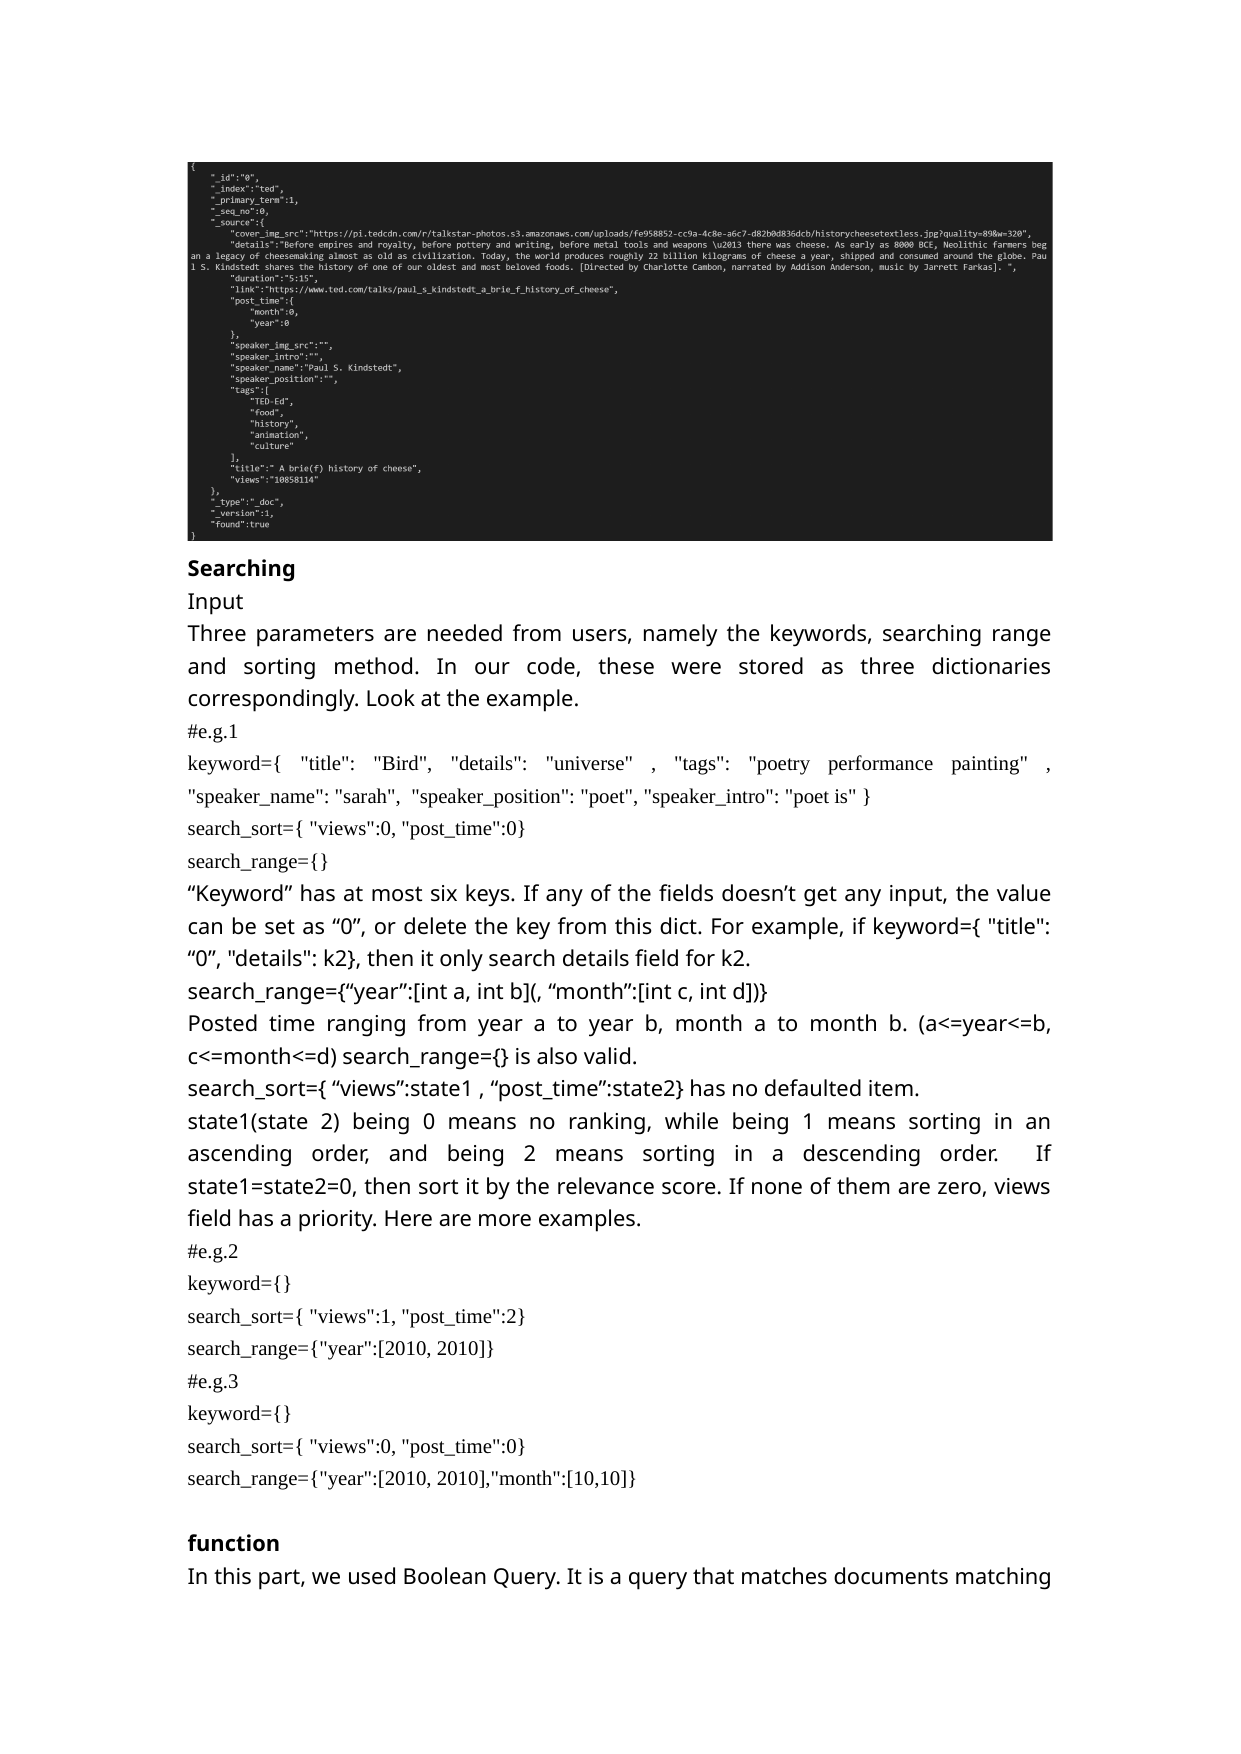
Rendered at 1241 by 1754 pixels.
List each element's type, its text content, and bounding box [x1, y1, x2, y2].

text search_sort={ "views":0, "post_time":0} [187, 1429, 1053, 1462]
text Posted time ranging from year a to year b, month a to month b. (a<=year<=b, c<=month<=d) search_range={} is also valid. [187, 1007, 1053, 1072]
text keyword={} [187, 1397, 1053, 1429]
picture [187, 162, 1053, 541]
text search_range={"year":[2010, 2010]} [187, 1332, 1053, 1364]
text search_sort={ "views":0, "post_time":0} [187, 812, 1053, 844]
text #e.g.1 [187, 714, 1053, 747]
text search_sort={ "views":1, "post_time":2} [187, 1299, 1053, 1332]
text search_sort={ “views”:state1 , “post_time”:state2} has no defaulted item. [187, 1072, 1053, 1104]
text keyword={ "title": "Bird", "details": "universe" , "tags": "poetry performance painting" , "speaker_name": "sarah", "speaker_position": "poet", "speaker_intro": "poet is" } [187, 747, 1053, 812]
text search_range={"year":[2010, 2010],"month":[10,10]} [187, 1462, 1053, 1494]
text function [187, 1527, 1053, 1559]
text keyword={} [187, 1267, 1053, 1299]
text #e.g.2 [187, 1234, 1053, 1267]
text “Keyword” has at most six keys. If any of the fields doesn’t get any input, the value can be set as “0”, or delete the key from this dict. For example, if keyword={ "title": “0”, "details": k2}, then it only search details field for k2. [187, 877, 1053, 974]
text #e.g.3 [187, 1364, 1053, 1397]
text Searching [187, 552, 1053, 584]
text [187, 1559, 1053, 1592]
text state1(state 2) being 0 means no ranking, while being 1 means sorting in an ascending order, and being 2 means sorting in a descending order. If state1=state2=0, then sort it by the relevance score. If none of them are zero, views field has a priority. Here are more examples. [187, 1104, 1053, 1234]
text search_range={“year”:[int a, int b](, “month”:[int c, int d])} [187, 974, 1053, 1007]
text Input [187, 584, 1053, 617]
text Three parameters are needed from users, namely the keywords, searching range and sorting method. In our code, these were stored as three dictionaries correspondingly. Look at the example. [187, 617, 1053, 714]
text search_range={} [187, 844, 1053, 877]
